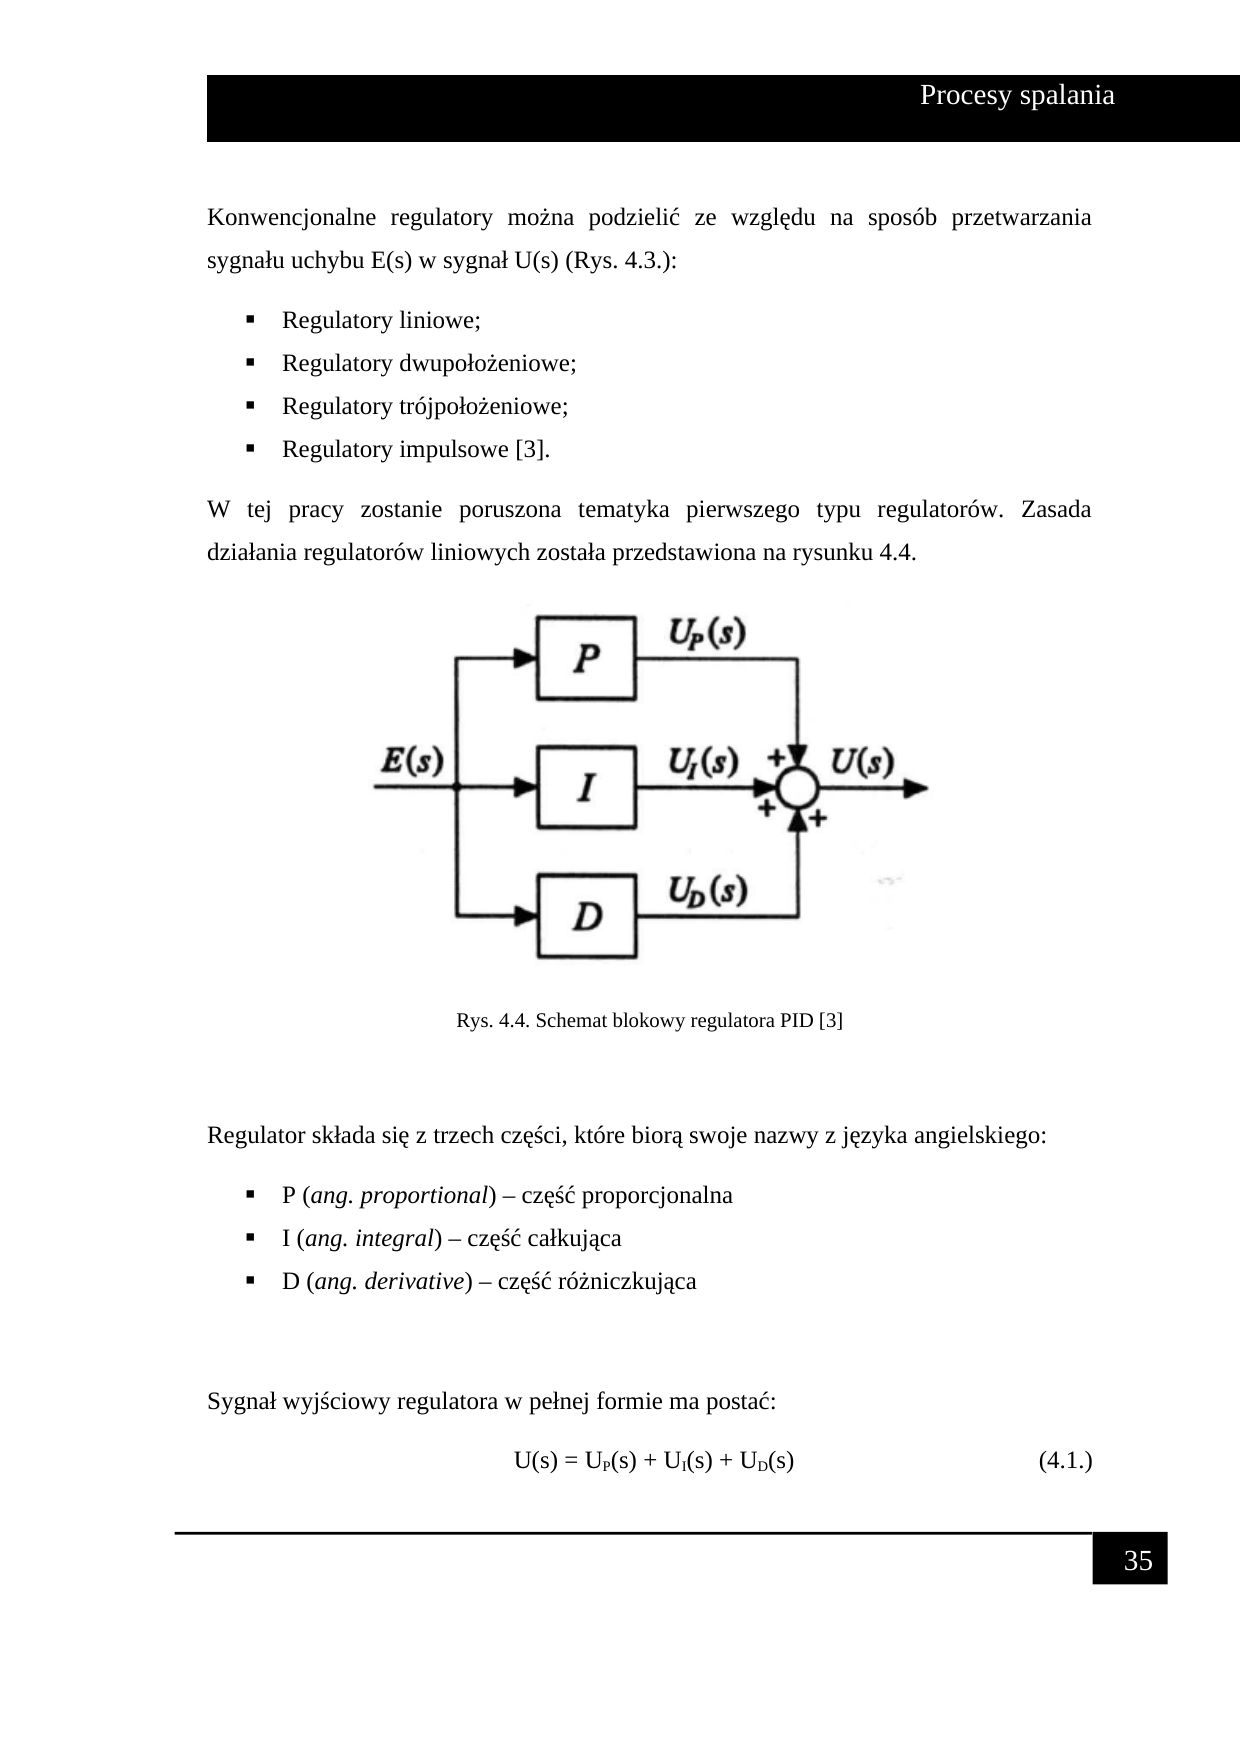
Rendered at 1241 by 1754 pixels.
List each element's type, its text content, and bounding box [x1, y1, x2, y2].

list Regulatory trójpołożeniowe; [244, 391, 1092, 420]
text Regulator składa się z trzech części, które biorą swoje nazwy z języka angielskiego: [207, 1120, 1092, 1149]
list Regulatory dwupołożeniowe; [244, 348, 1092, 377]
list Regulatory liniowe; [244, 305, 1092, 334]
text W tej pracy zostanie poruszona tematyka pierwszego typu regulatorów. Zasada działania regulatorów liniowych została przedstawiona na rysunku 4.4. [207, 494, 1092, 566]
text Konwencjonalne regulatory można podzielić ze względu na sposób przetwarzania sygnału uchybu E(s) w sygnał U(s) (Rys. 4.3.): [207, 202, 1092, 274]
text Rys. 4.4. Schemat blokowy regulatora PID [3] [207, 1008, 1092, 1032]
text Sygnał wyjściowy regulatora w pełnej formie ma postać: [207, 1386, 1092, 1414]
text U(s) = UP(s) + UI(s) + UD(s) (4.1.) [207, 1446, 1092, 1474]
picture [359, 597, 940, 977]
list P (ang. proportional) – część proporcjonalna [244, 1180, 1092, 1209]
list I (ang. integral) – część całkująca [244, 1223, 1092, 1252]
list Regulatory impulsowe [3]. [244, 434, 1092, 463]
list D (ang. derivative) – część różniczkująca [244, 1266, 1092, 1295]
